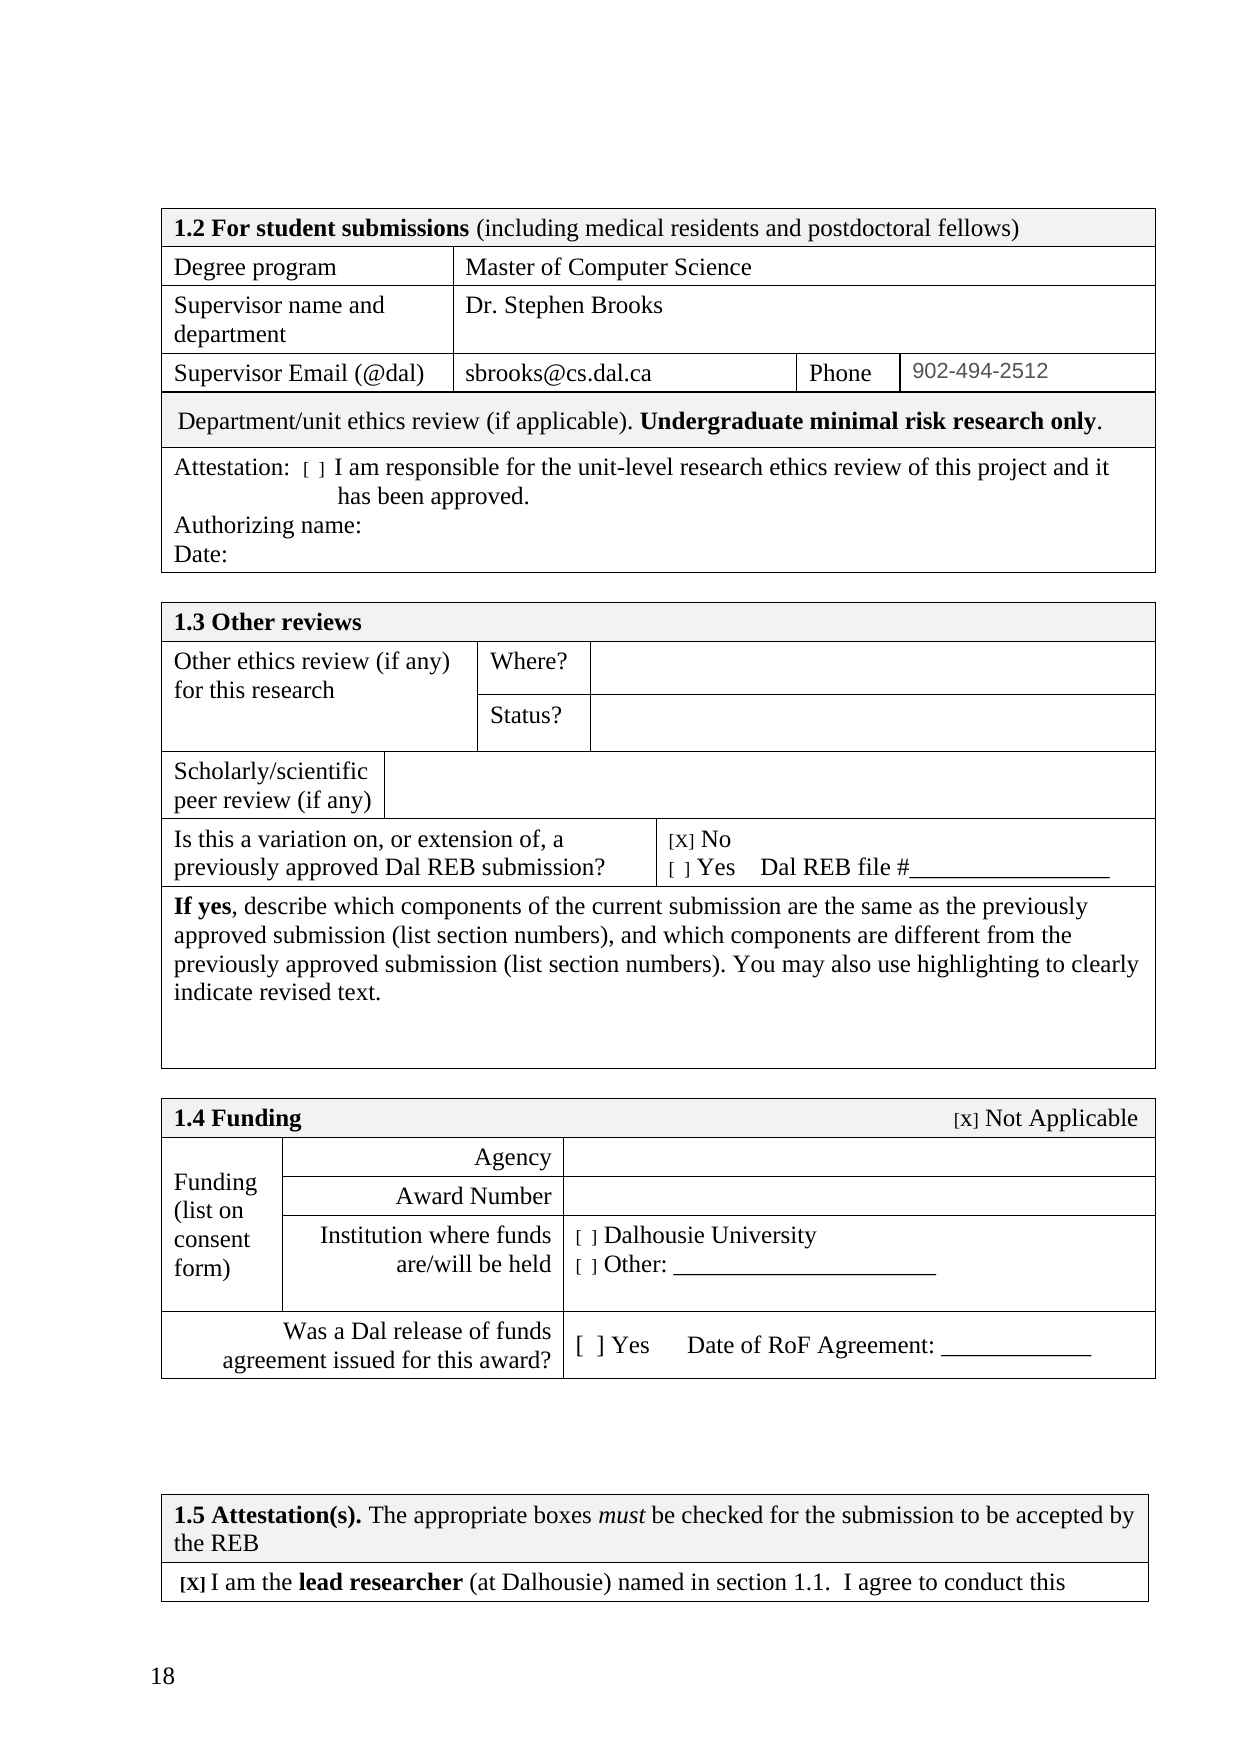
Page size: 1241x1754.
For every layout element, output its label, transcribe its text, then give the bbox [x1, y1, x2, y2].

table_cell [591, 642, 1155, 694]
table_cell [564, 1138, 1155, 1176]
table_cell [ ] Dalhousie University [ ] Other: _____________________ [564, 1216, 1155, 1311]
table_header 1.2 For student submissions (including medical residents and postdoctoral fellows) [162, 209, 1155, 246]
table_cell Dr. Stephen Brooks [454, 286, 1155, 352]
table_cell Is this a variation on, or extension of, a previously approved Dal REB submission? [162, 819, 656, 886]
table_cell Funding (list on consent form) [162, 1138, 282, 1311]
table_header 1.4 Funding [x] Not Applicable [162, 1099, 1155, 1137]
table_cell [ ] Yes Date of RoF Agreement: ____________ [564, 1312, 1155, 1378]
table_cell Degree program [162, 247, 453, 285]
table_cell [162, 1563, 1148, 1601]
table_cell Attestation: [ ] I am responsible for the unit-level research ethics review of this project and it has been approved. Authorizing name: Date: [162, 448, 1155, 572]
table_cell Award Number [283, 1177, 563, 1214]
table_cell Was a Dal release of funds agreement issued for this award? [162, 1312, 563, 1378]
table_cell sbrooks@cs.dal.ca [454, 354, 796, 391]
table_cell Agency [283, 1138, 563, 1176]
table_cell Department/unit ethics review (if applicable). Undergraduate minimal risk research only. [162, 393, 1155, 447]
table_header 1.5 Attestation(s). The appropriate boxes must be checked for the submission to be accepted by the REB [162, 1495, 1148, 1562]
table_cell Where? [478, 642, 590, 694]
table_cell [385, 752, 1155, 818]
table_header 1.3 Other reviews [162, 603, 1155, 641]
table_cell Institution where funds are/will be held [283, 1216, 563, 1311]
table_cell Supervisor name and department [162, 286, 453, 352]
table_cell Other ethics review (if any) for this research [162, 642, 477, 751]
table_cell Status? [478, 695, 590, 751]
table_cell If yes, describe which components of the current submission are the same as the previously approved submission (list section numbers), and which components are different from the previously approved submission (list section numbers). You may also use highlighting to clearly indicate revised text. [162, 887, 1155, 1068]
table_cell Phone [797, 354, 899, 391]
table_cell Scholarly/scientific peer review (if any) [162, 752, 384, 818]
table_cell [X] No [ ] Yes Dal REB file #________________ [657, 819, 1155, 886]
table_cell [564, 1177, 1155, 1214]
table_cell [591, 695, 1155, 751]
table_cell 902-494-2512 [901, 354, 1155, 391]
table_cell Supervisor Email (@dal) [162, 354, 453, 391]
table_cell Master of Computer Science [454, 247, 1155, 285]
